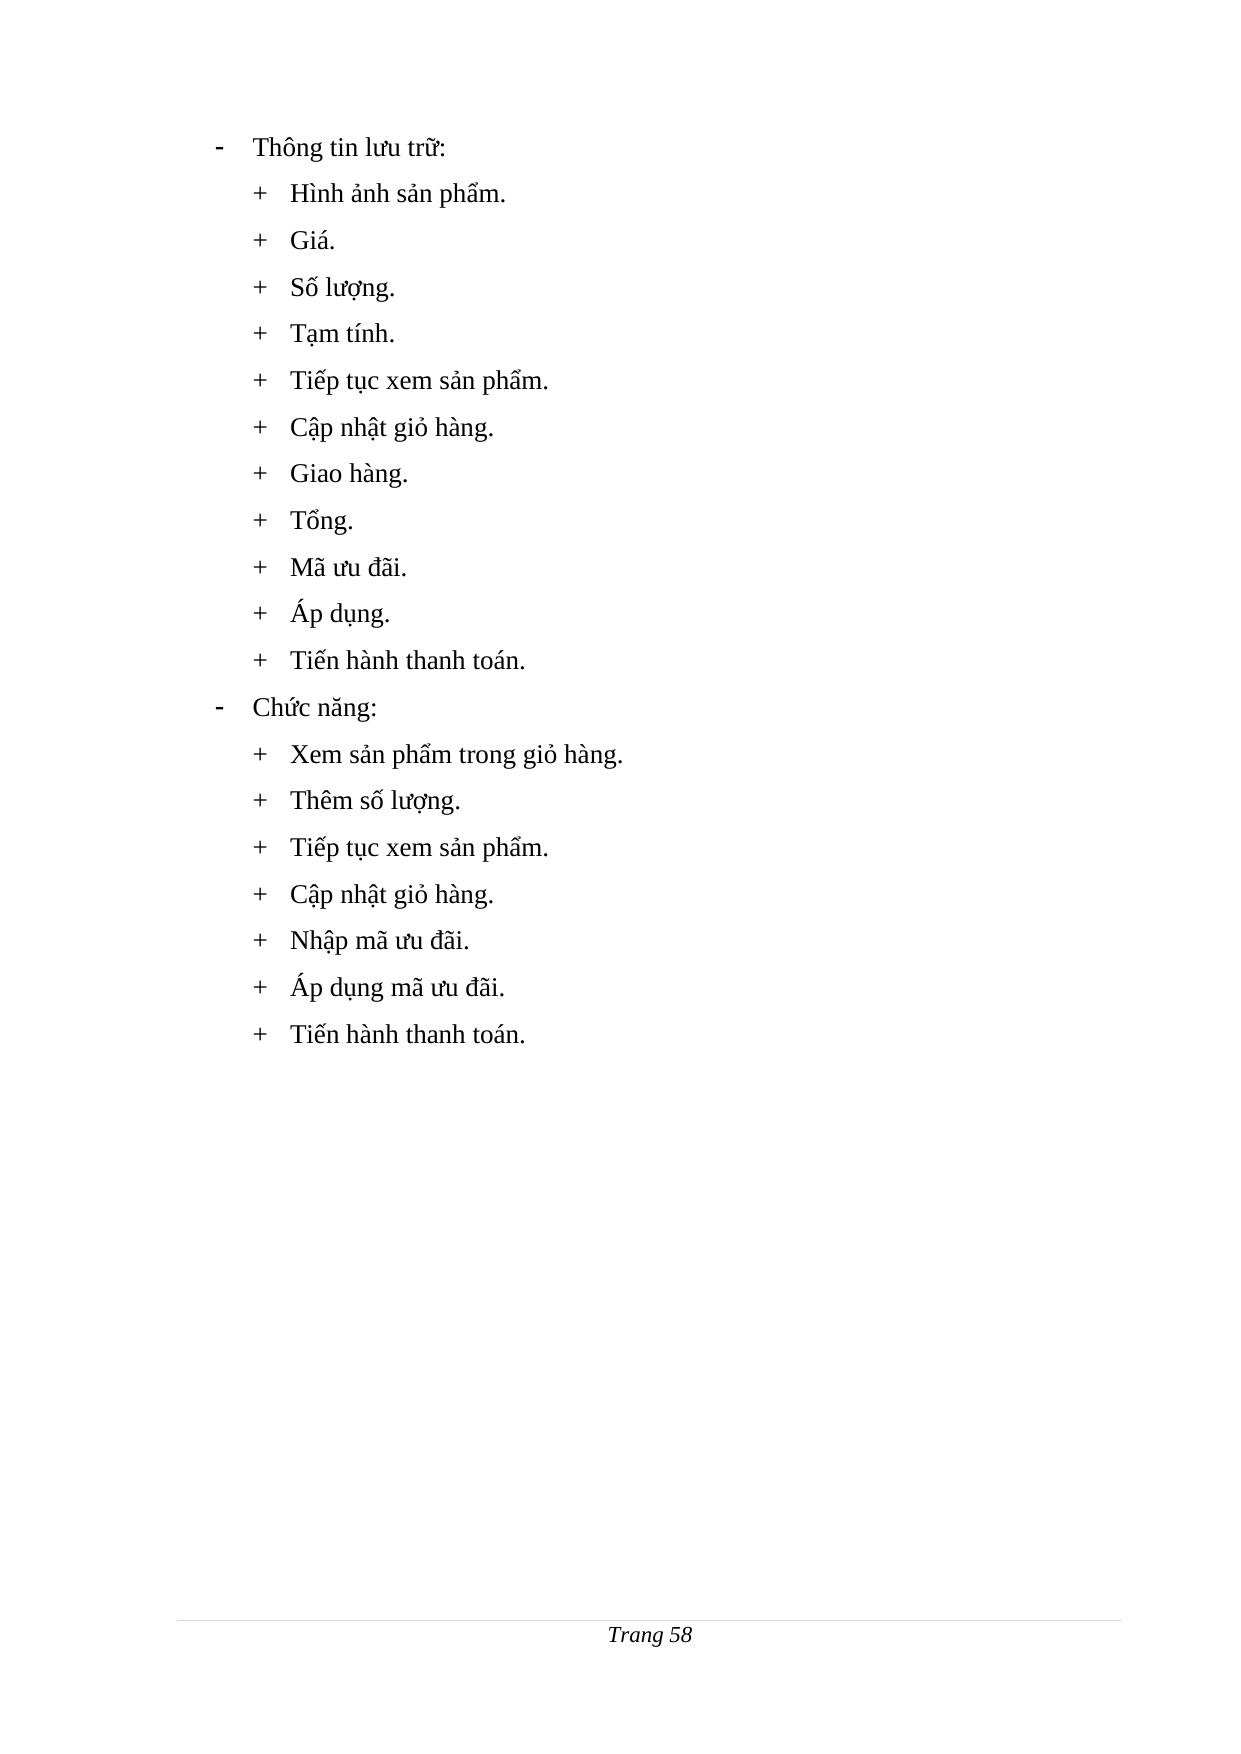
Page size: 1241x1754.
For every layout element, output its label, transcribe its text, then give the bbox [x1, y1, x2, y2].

list Tiếp tục xem sản phẩm. [252, 831, 1122, 862]
list Mã ưu đãi. [252, 551, 1122, 582]
list Số lượng. [252, 271, 1122, 302]
list Thông tin lưu trữ: [215, 131, 1122, 162]
list Tiến hành thanh toán. [252, 644, 1122, 675]
list Thêm số lượng. [252, 784, 1122, 816]
list Chức năng: [215, 691, 1122, 722]
list Tiến hành thanh toán. [252, 1018, 1122, 1049]
list Cập nhật giỏ hàng. [252, 411, 1122, 442]
list Nhập mã ưu đãi. [252, 924, 1122, 956]
list Tổng. [252, 504, 1122, 535]
list Xem sản phẩm trong giỏ hàng. [252, 738, 1122, 769]
list Hình ảnh sản phẩm. [252, 177, 1122, 209]
list Tiếp tục xem sản phẩm. [252, 364, 1122, 395]
list Áp dụng mã ưu đãi. [252, 971, 1122, 1002]
list Tạm tính. [252, 317, 1122, 349]
list Áp dụng. [252, 597, 1122, 629]
list Giá. [252, 224, 1122, 255]
list Giao hàng. [252, 457, 1122, 489]
list Cập nhật giỏ hàng. [252, 878, 1122, 909]
